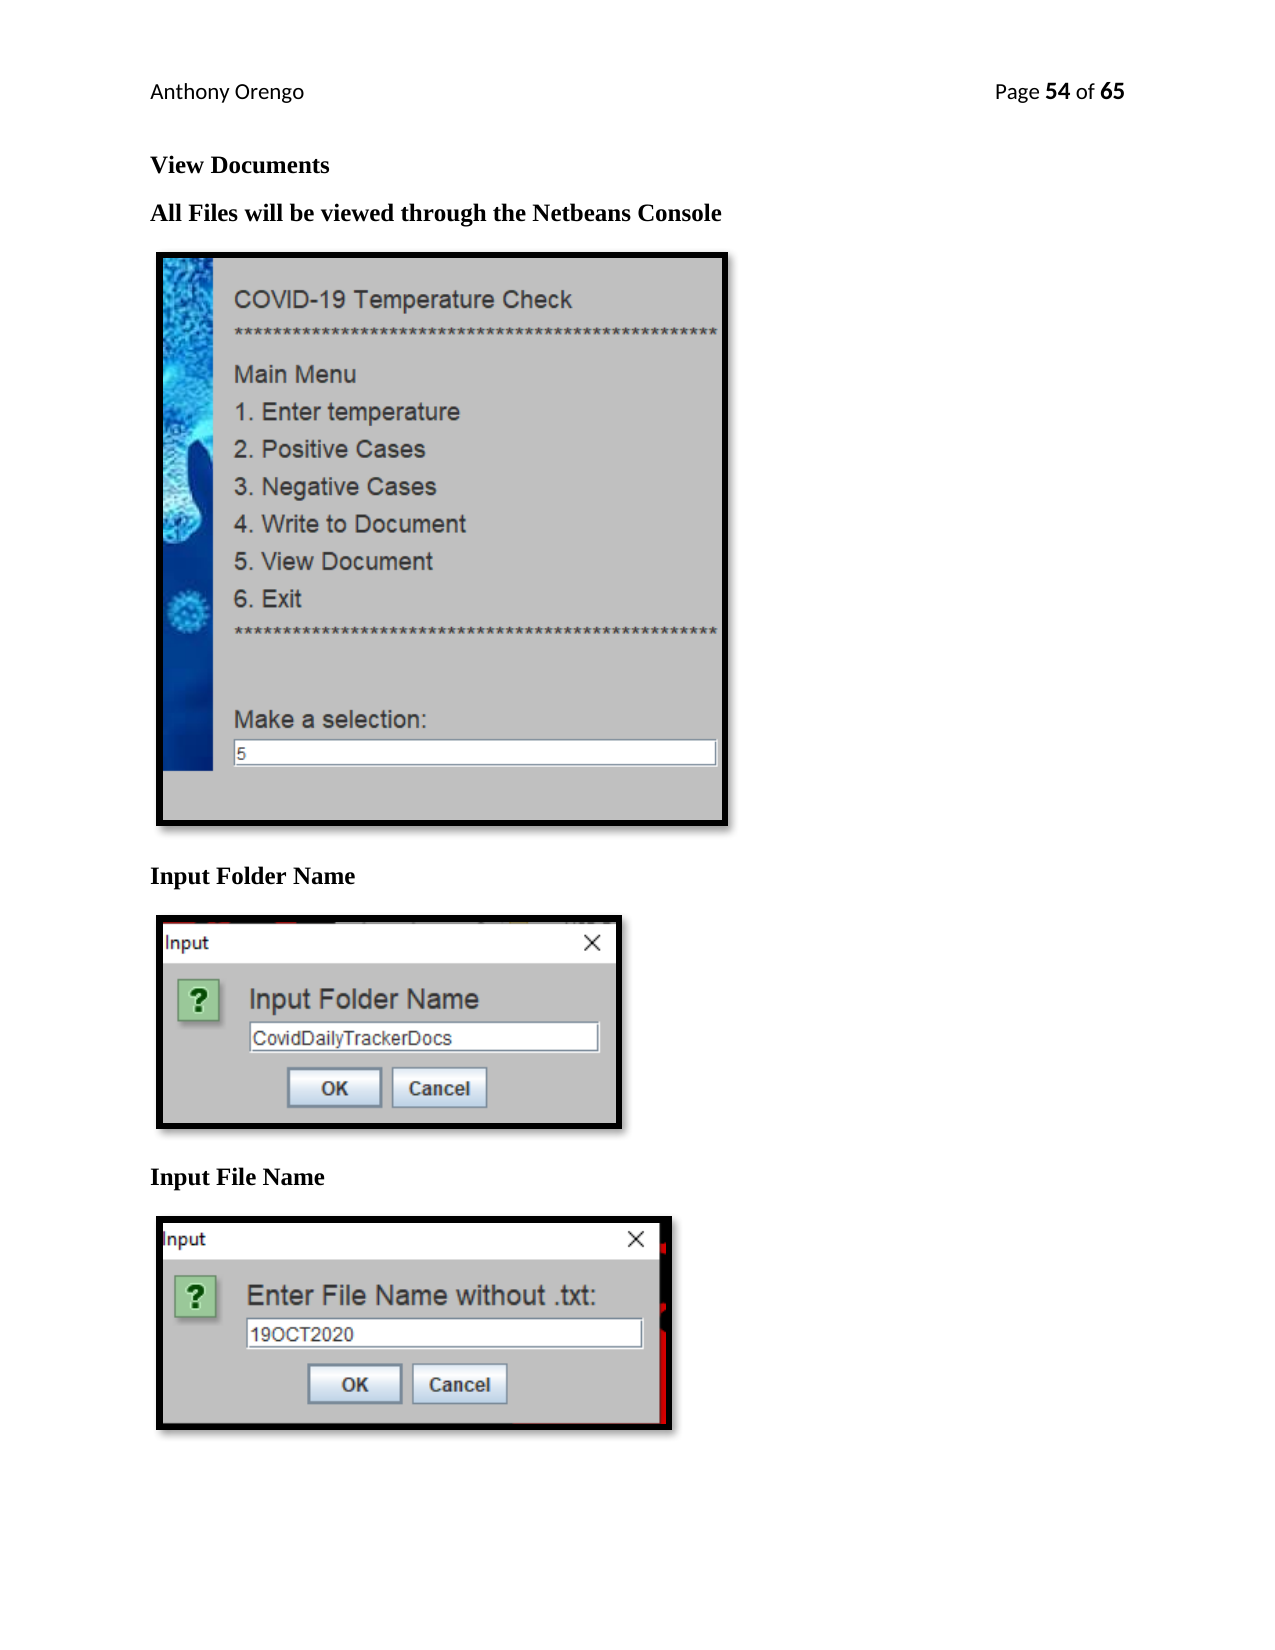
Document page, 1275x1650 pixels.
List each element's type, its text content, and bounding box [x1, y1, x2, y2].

text All Files will be viewed through the Netbeans Console [150, 198, 1125, 226]
text Input File Name [150, 1162, 1125, 1191]
text Input Folder Name [150, 861, 1125, 890]
text View Documents [150, 150, 1125, 179]
